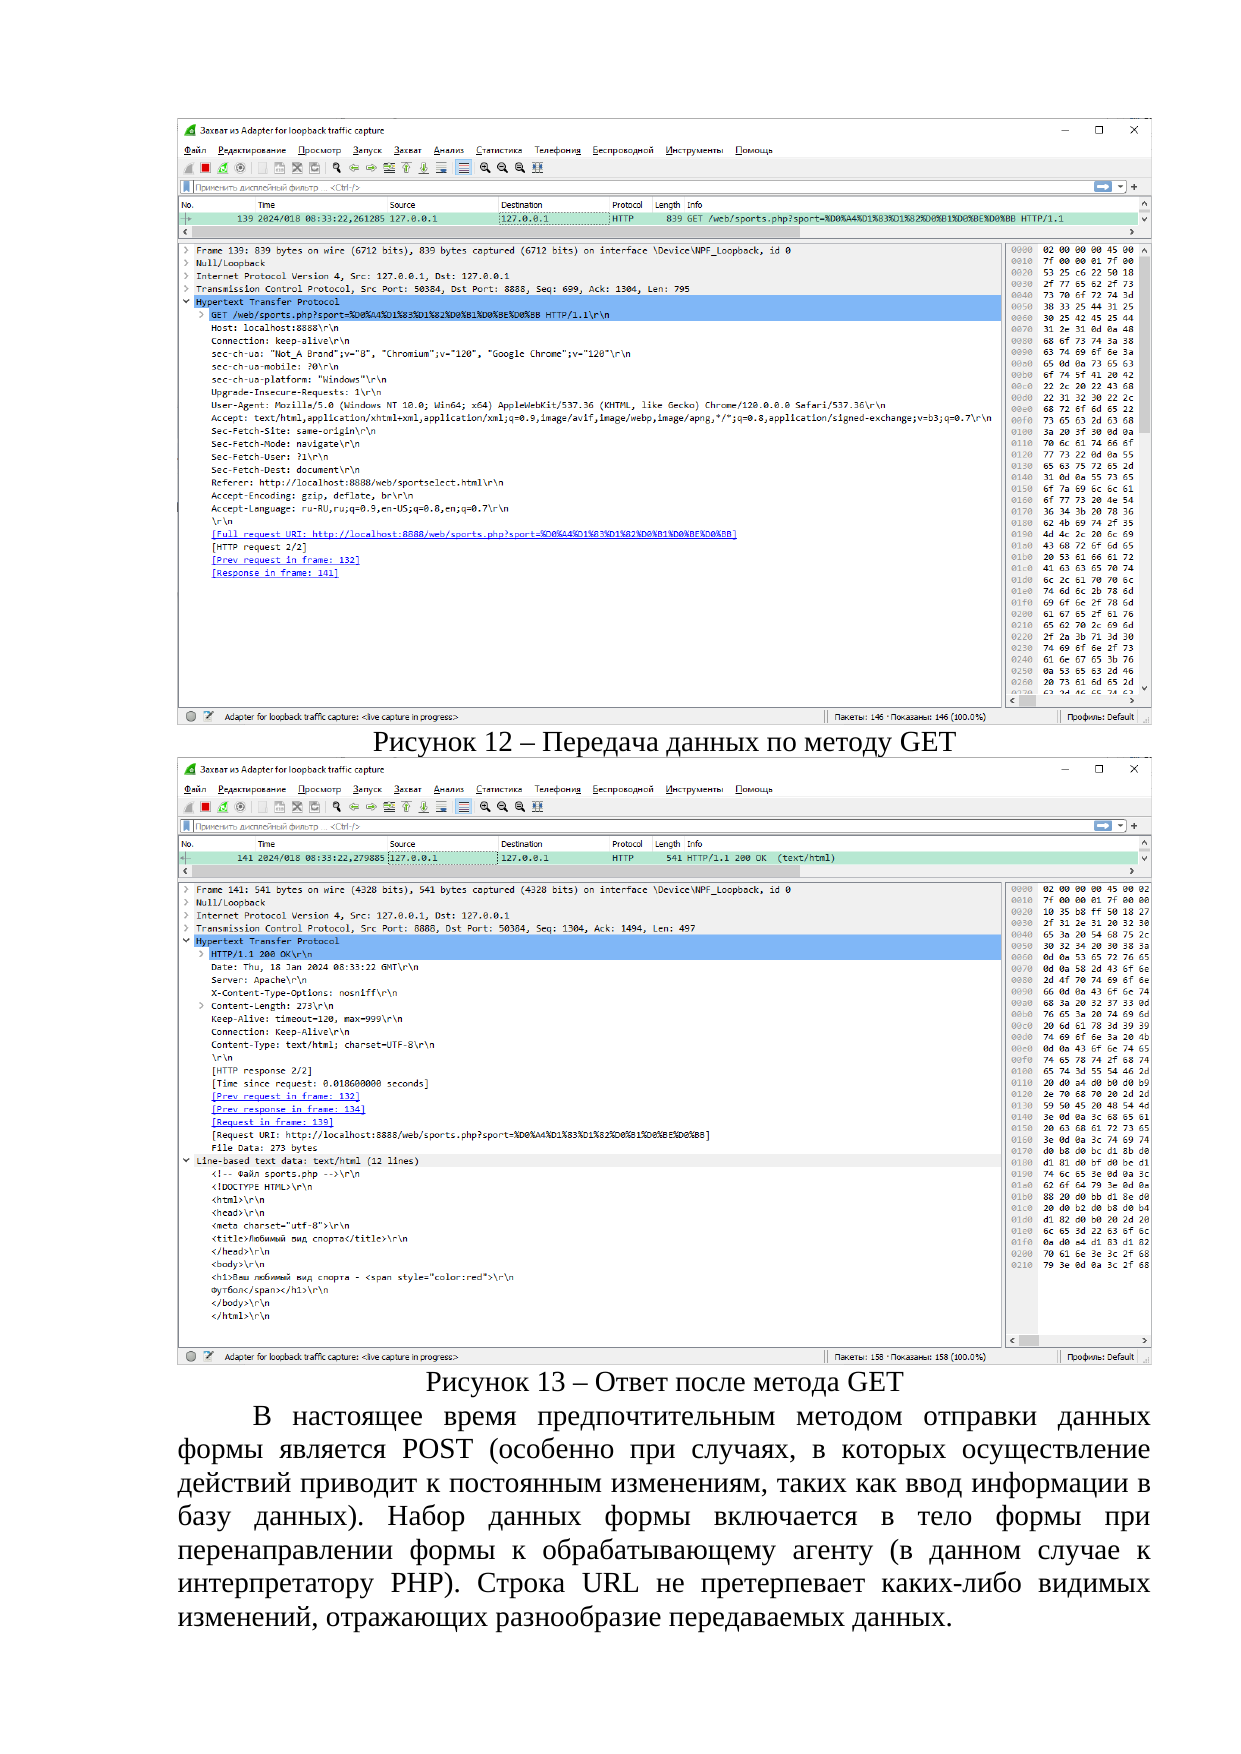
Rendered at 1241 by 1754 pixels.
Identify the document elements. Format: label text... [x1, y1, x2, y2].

picture [177, 118, 1152, 725]
picture [177, 757, 1152, 1365]
text Рисунок 13 – Ответ после метода GET [177, 1365, 1152, 1398]
text В настоящее время предпочтительным методом отправки данных формы является POST (особенно при случаях, в которых осуществление действий приводит к постоянным изменениям, таких как ввод информации в базу данных). Набор данных формы включается в тело формы при перенаправлении формы к обрабатывающему агенту (в данном случае к интерпретатору PHP). Строка URL не претерпевает каких-либо видимых изменений, отражающих разнообразие передаваемых данных. [177, 1398, 1152, 1632]
text Рисунок 12 – Передача данных по методу GET [177, 725, 1152, 757]
